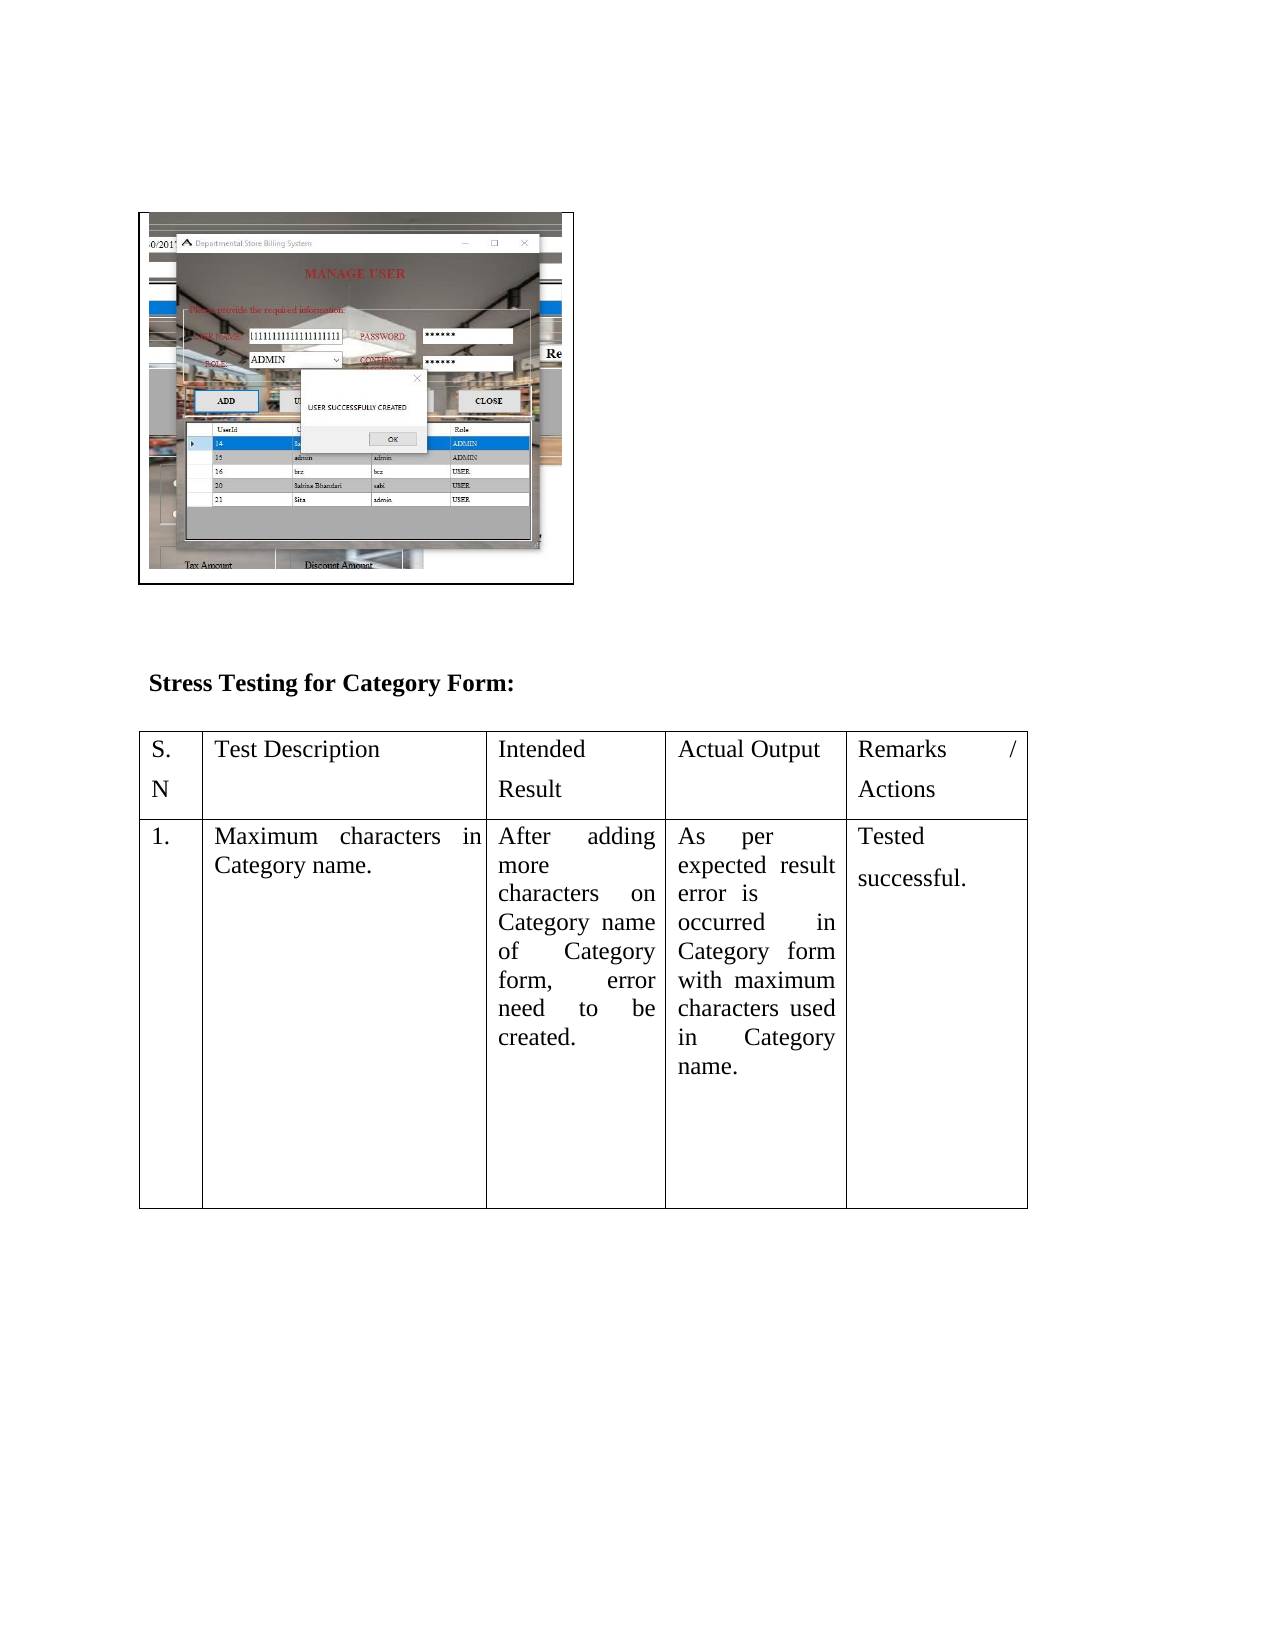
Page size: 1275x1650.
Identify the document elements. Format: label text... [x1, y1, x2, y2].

picture [149, 212, 562, 569]
table_header Intended Result [487, 732, 665, 818]
table_cell 1. [140, 820, 202, 1208]
table_cell After adding more characters on Category name of Category form, error need to be created. [487, 820, 665, 1208]
table_cell Tested successful. [847, 820, 1009, 1208]
table_header S. N [140, 732, 202, 818]
table_header / [1009, 732, 1027, 818]
table_cell [1009, 820, 1027, 1208]
table_header Actual Output [666, 732, 846, 818]
table_header Test Description [203, 732, 486, 818]
table_header Remarks Actions [847, 732, 1009, 818]
table_cell Maximum characters in Category name. [203, 820, 486, 1208]
text Stress Testing for Category Form: [148, 668, 1009, 697]
table_cell As per expected result error is occurred in Category form with maximum characters used in Category name. [666, 820, 846, 1208]
